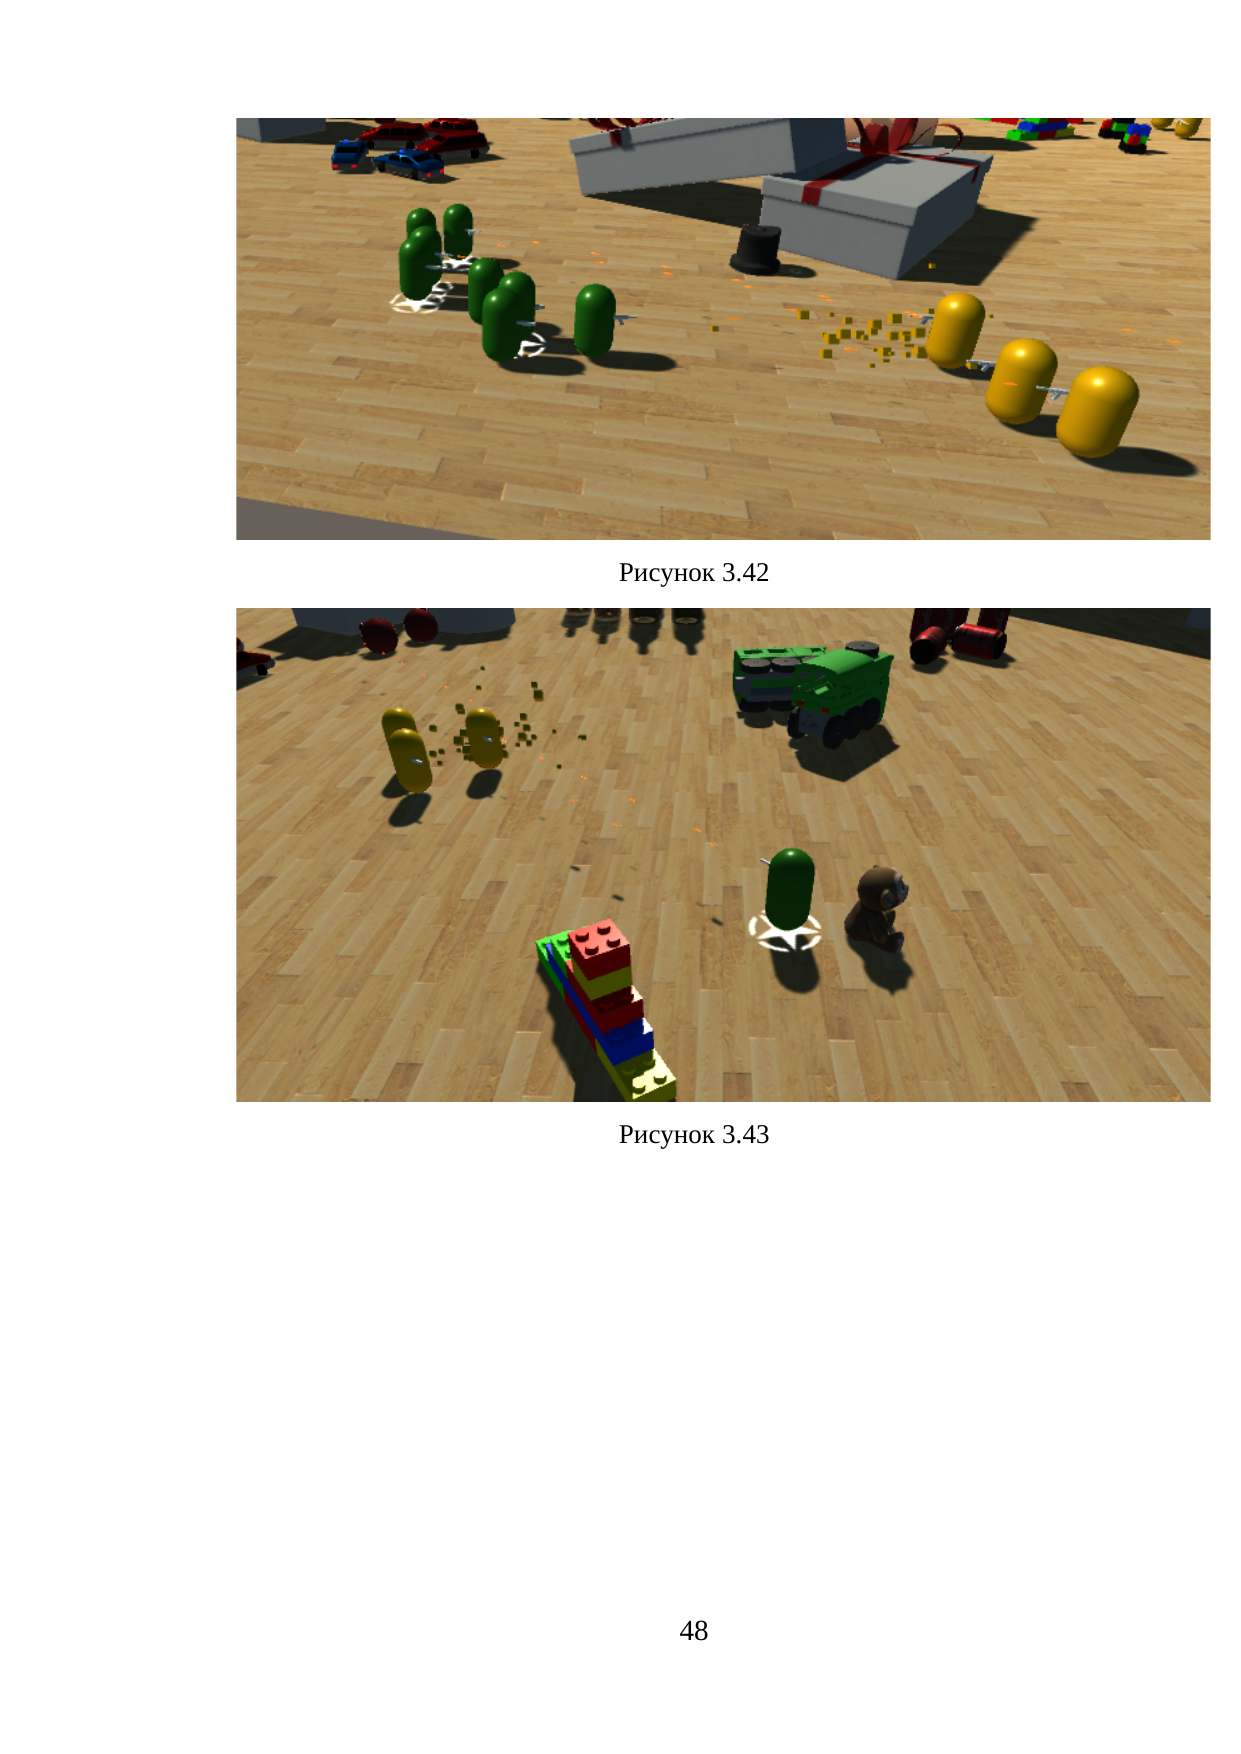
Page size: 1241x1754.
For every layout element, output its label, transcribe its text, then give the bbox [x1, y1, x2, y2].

picture [236, 608, 1211, 1102]
picture [236, 118, 1211, 540]
